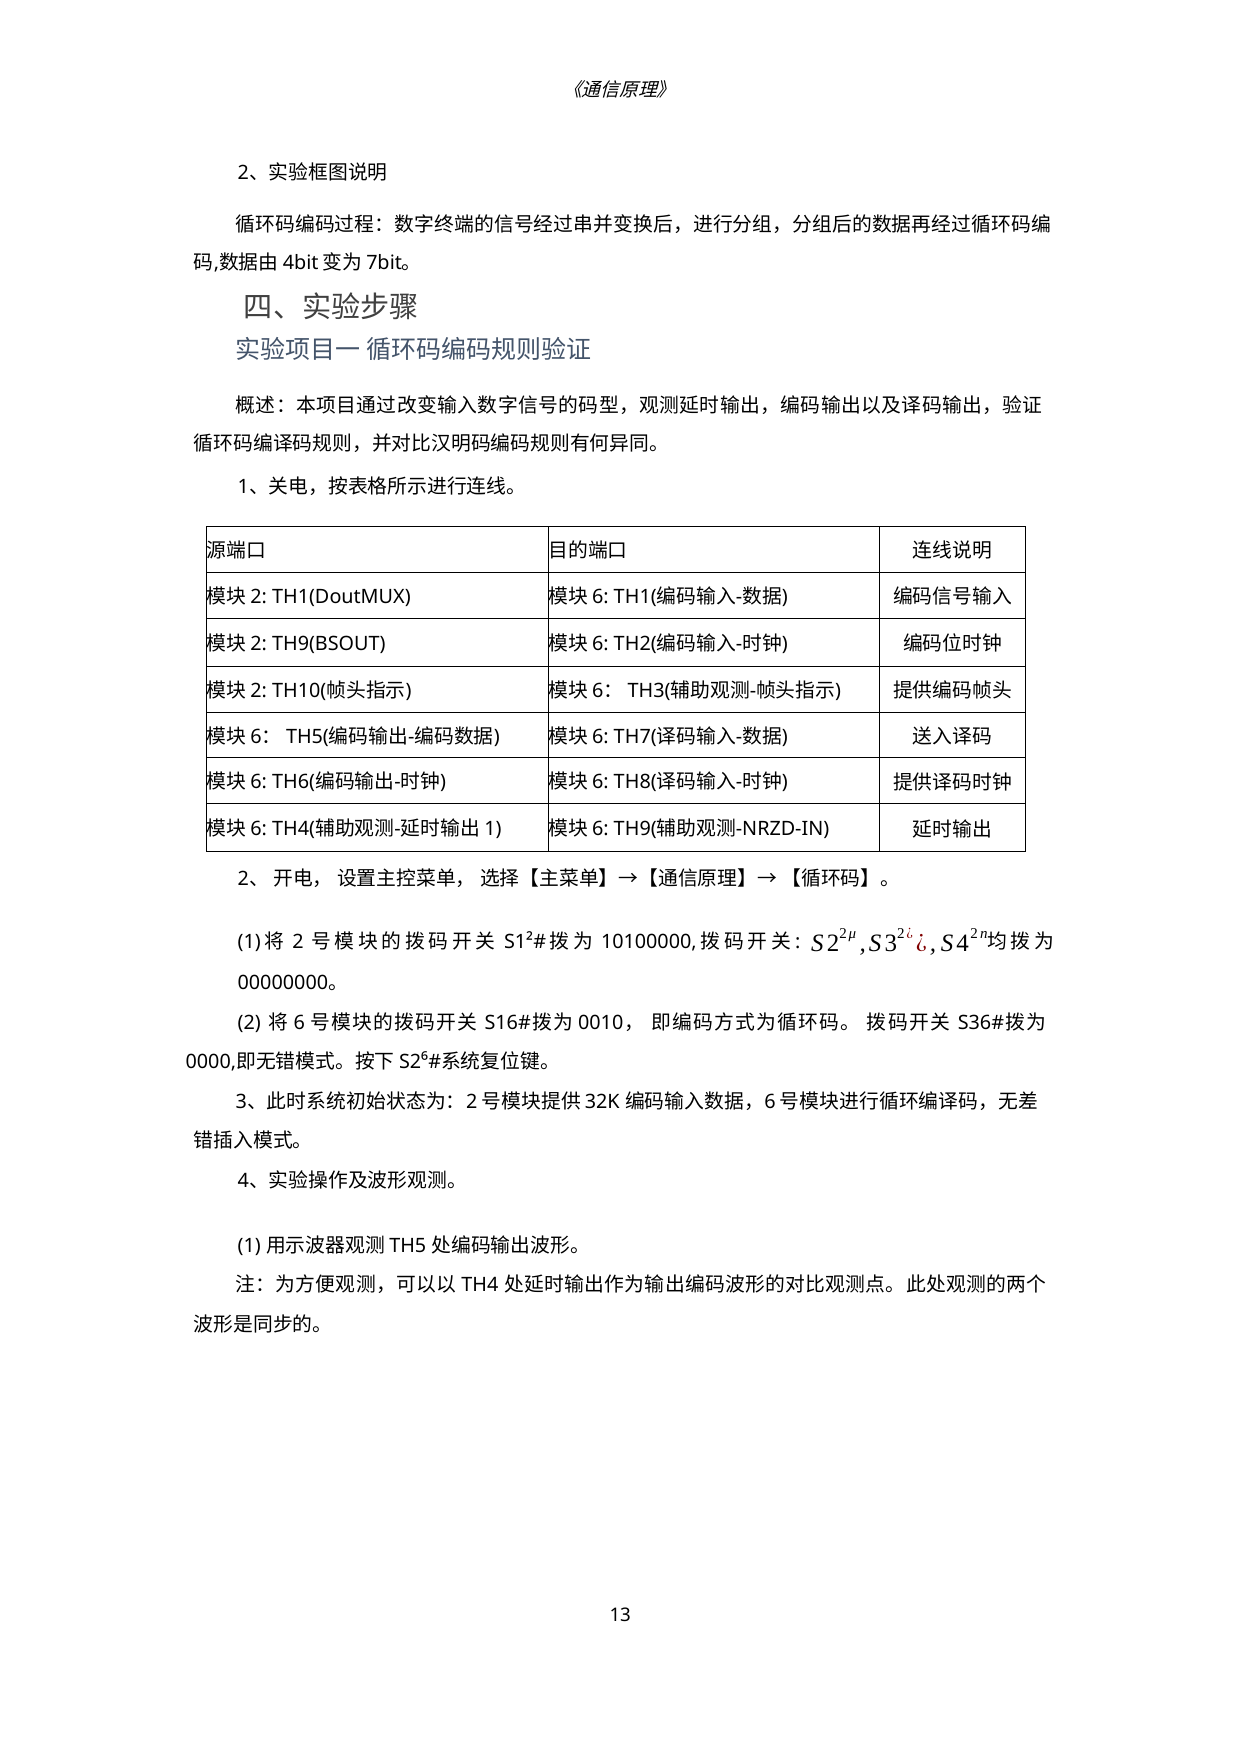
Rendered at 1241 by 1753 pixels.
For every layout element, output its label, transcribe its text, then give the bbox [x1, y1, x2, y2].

table_header 源端口 [207, 527, 548, 572]
text 2、实验框图说明 [237, 148, 1055, 185]
table_cell 提供译码时钟 [880, 758, 1025, 803]
subtitle 四、实验步骤 [185, 283, 1055, 326]
text 3、此时系统初始状态为：2号模块提供32K 编码输入数据，6号模块进行循环编译码，无差错插入模式。 [194, 1074, 1038, 1154]
text (1)将2号模块的拨码开关S1²#拨为10100000,拨码开关: 均拨为00000000。 [237, 916, 1055, 995]
table_cell 模块6: TH6(编码输出-时钟) [207, 758, 548, 803]
text 1、关电，按表格所示进行连线。 [237, 470, 1055, 499]
table_cell 编码信号输入 [880, 573, 1025, 618]
text (1) 用示波器观测 TH5 处编码输出波形。 [237, 1218, 1055, 1258]
table_cell 模块6： TH3(辅助观测-帧头指示) [549, 667, 879, 711]
table_cell 编码位时钟 [880, 619, 1025, 666]
text 注：为方便观测，可以以TH4 处延时输出作为输出编码波形的对比观测点。此处观测的两个波形是同步的。 [194, 1258, 1048, 1337]
table_cell 延时输出 [880, 804, 1025, 851]
table_cell 模块2: TH10(帧头指示) [207, 667, 548, 711]
subtitle 实验项目一 循环码编码规则验证 [185, 330, 1055, 366]
table_cell 模块6: TH4(辅助观测-延时输出 1) [207, 804, 548, 851]
text 概述：本项目通过改变输入数字信号的码型，观测延时输出，编码输出以及译码输出，验证循环码编译码规则，并对比汉明码编码规则有何异同。 [194, 381, 1044, 456]
table_cell 提供编码帧头 [880, 667, 1025, 711]
table_cell 模块6: TH2(编码输入-时钟) [549, 619, 879, 666]
table_cell 模块6: TH9(辅助观测-NRZD-IN) [549, 804, 879, 851]
table_cell 模块6： TH5(编码输出-编码数据) [207, 713, 548, 757]
table_cell 模块6: TH7(译码输入-数据) [549, 713, 879, 757]
table_cell 送入译码 [880, 713, 1025, 757]
text 4、实验操作及波形观测。 [237, 1154, 1055, 1193]
table_header 连线说明 [880, 527, 1025, 572]
text 2、 开电， 设置主控菜单， 选择【主菜单】→【通信原理】→ 【循环码】。 [237, 852, 1055, 891]
text 循环码编码过程：数字终端的信号经过串并变换后，进行分组，分组后的数据再经过循环码编码,数据由 4bit变为7bit。 [194, 200, 1055, 275]
table_cell 模块2: TH9(BSOUT) [207, 619, 548, 666]
table_cell 模块6: TH8(译码输入-时钟) [549, 758, 879, 803]
table_cell 模块2: TH1(DoutMUX) [207, 573, 548, 618]
table_header 目的端口 [549, 527, 879, 572]
table_cell 模块6: TH1(编码输入-数据) [549, 573, 879, 618]
text (2) 将6号模块的拨码开关 S16#拨为0010， 即编码方式为循环码。 拨码开关 S36#拨为0000,即无错模式。按下 S2⁶#系统复位键。 [185, 995, 1046, 1074]
